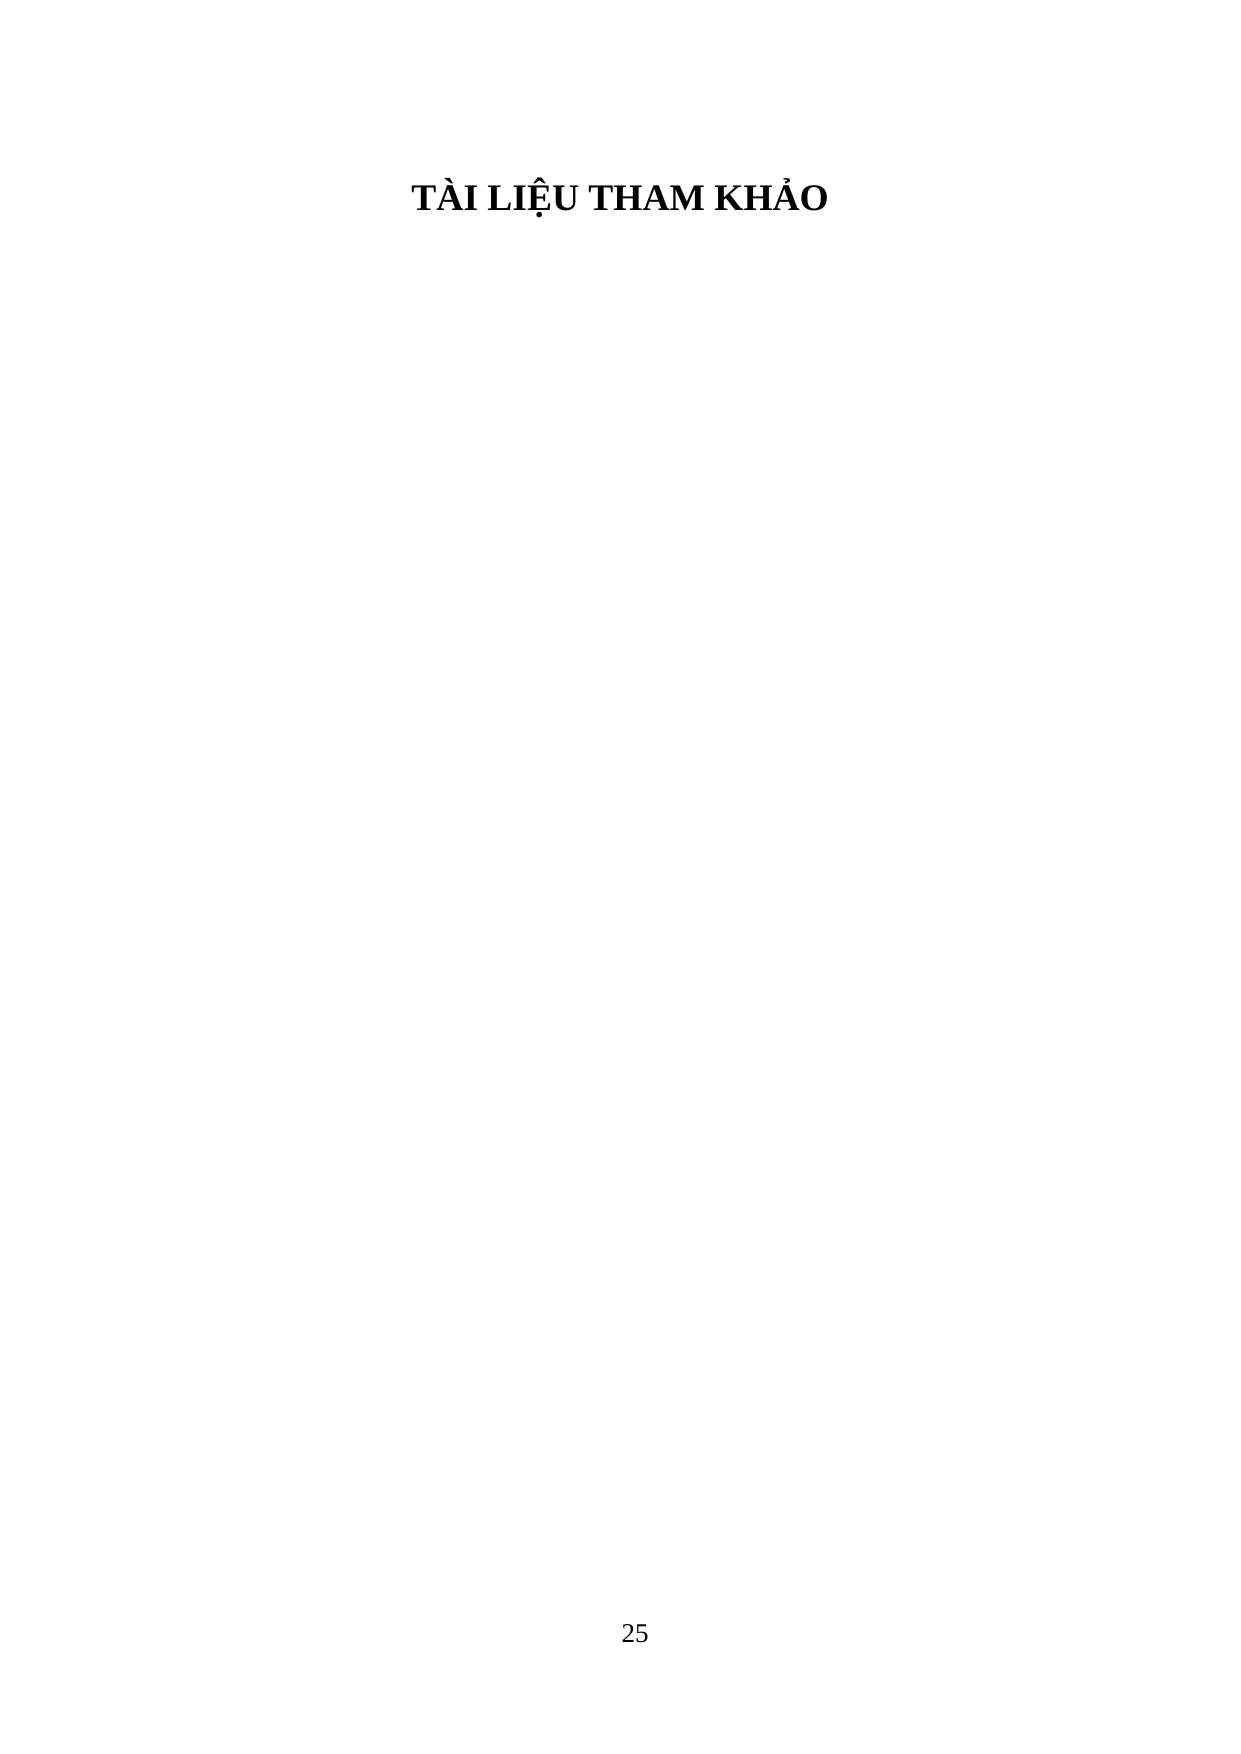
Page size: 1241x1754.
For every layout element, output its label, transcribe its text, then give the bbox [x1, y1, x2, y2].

text TÀI LIỆU THAM KHẢO [150, 175, 1090, 218]
